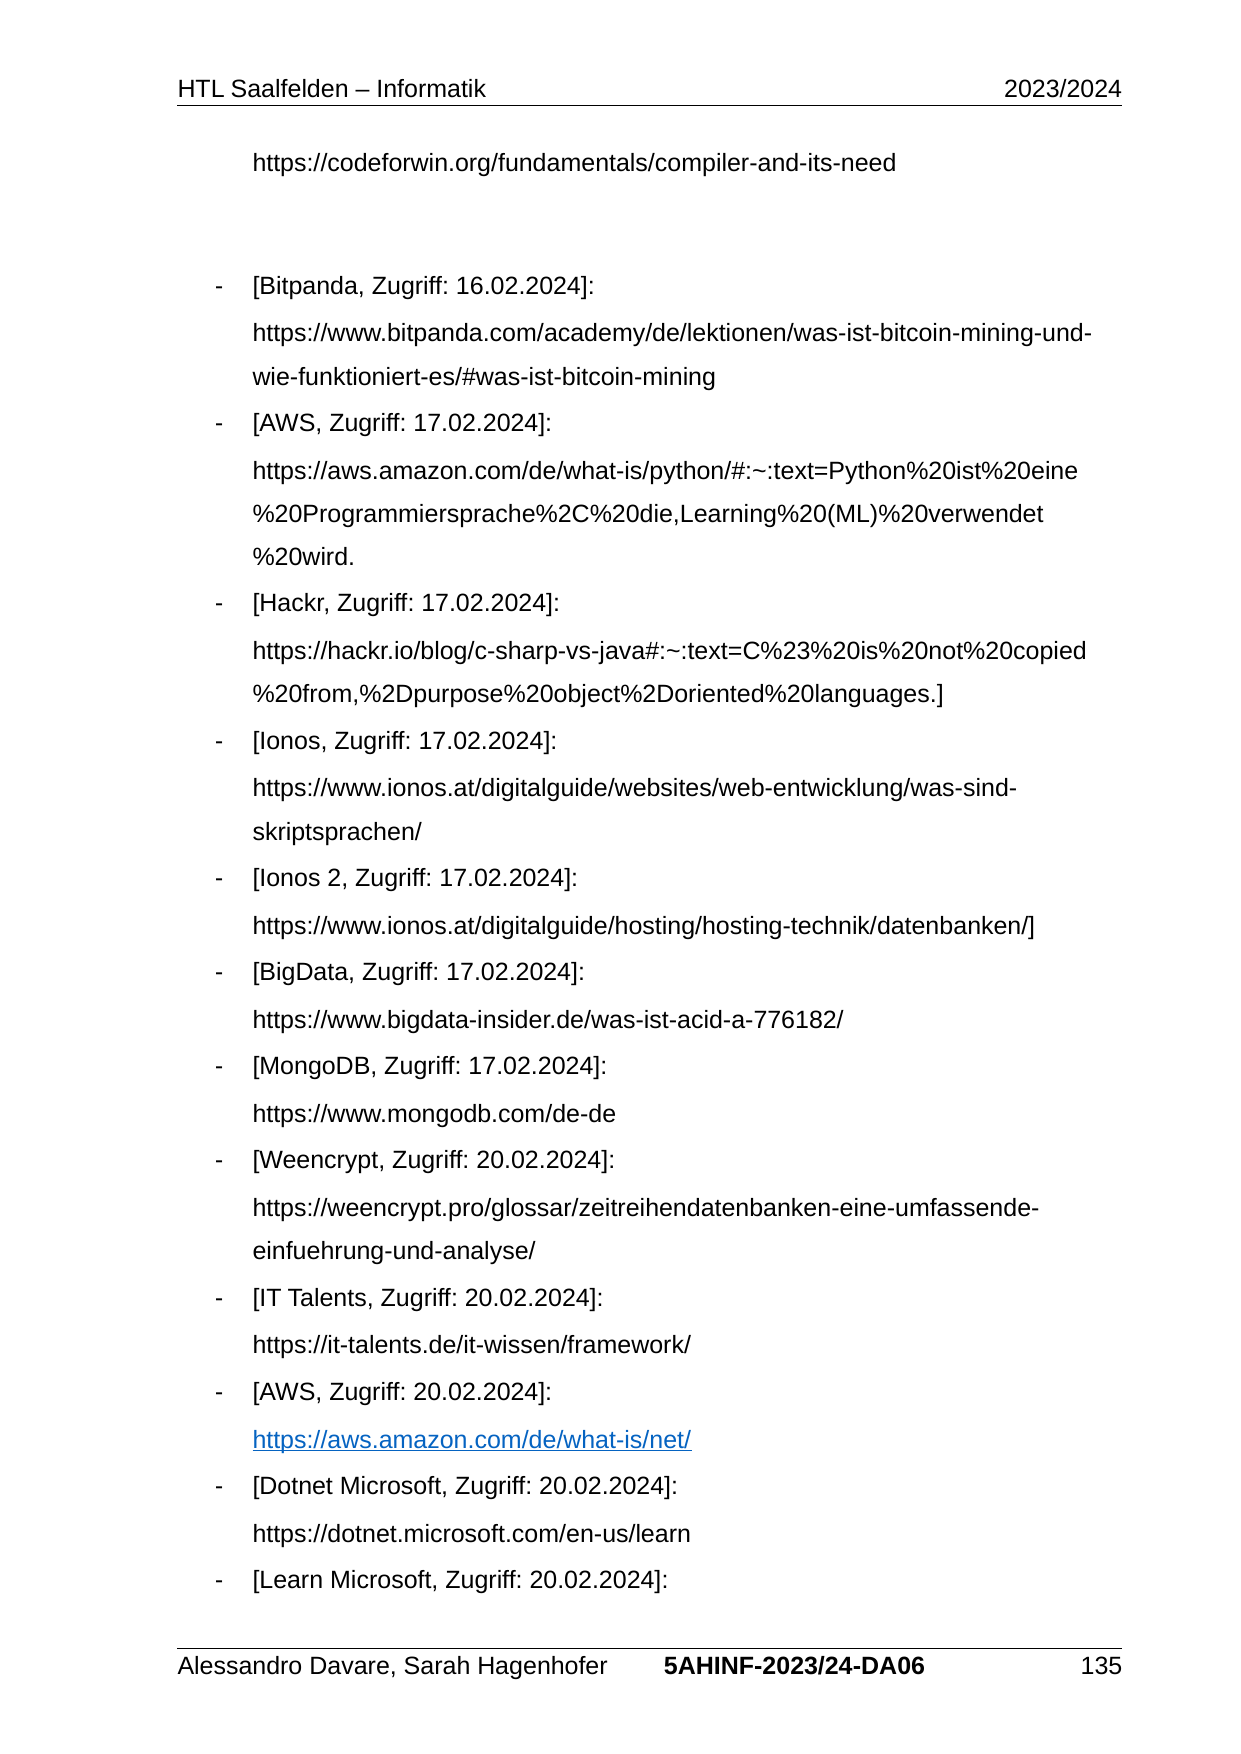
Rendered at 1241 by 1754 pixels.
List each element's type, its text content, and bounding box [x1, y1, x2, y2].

list https://it-talents.de/it-wissen/framework/ [252, 1330, 1122, 1359]
list https://www.bitpanda.com/academy/de/lektionen/was-ist-bitcoin-mining-und-wie-funktioniert-es/#was-ist-bitcoin-mining [252, 318, 1122, 390]
list [AWS, Zugriff: 17.02.2024]: [215, 404, 1122, 439]
list [Ionos, Zugriff: 17.02.2024]: [215, 722, 1122, 756]
list [Dotnet Microsoft, Zugriff: 20.02.2024]: [215, 1468, 1122, 1502]
list https://www.bigdata-insider.de/was-ist-acid-a-776182/ [252, 1005, 1122, 1033]
list https://codeforwin.org/fundamentals/compiler-and-its-need [252, 148, 1122, 176]
list https://www.ionos.at/digitalguide/hosting/hosting-technik/datenbanken/] [252, 911, 1122, 939]
list [Hackr, Zugriff: 17.02.2024]: [215, 585, 1122, 619]
list https://aws.amazon.com/de/what-is/net/ [252, 1424, 1122, 1453]
list [Ionos 2, Zugriff: 17.02.2024]: [215, 859, 1122, 894]
list https://hackr.io/blog/c-sharp-vs-java#:~:text=C%23%20is%20not%20copied%20from,%2Dpurpose%20object%2Doriented%20languages.] [252, 636, 1122, 708]
list https://weencrypt.pro/glossar/zeitreihendatenbanken-eine-umfassende-einfuehrung-und-analyse/ [252, 1193, 1122, 1265]
list [MongoDB, Zugriff: 17.02.2024]: [215, 1048, 1122, 1082]
list [Bitpanda, Zugriff: 16.02.2024]: [215, 267, 1122, 301]
list https://www.mongodb.com/de-de [252, 1099, 1122, 1128]
list [Learn Microsoft, Zugriff: 20.02.2024]: [215, 1562, 1122, 1596]
list [Weencrypt, Zugriff: 20.02.2024]: [215, 1142, 1122, 1176]
list https://dotnet.microsoft.com/en-us/learn [252, 1519, 1122, 1547]
list [AWS, Zugriff: 20.02.2024]: [215, 1373, 1122, 1408]
list [BigData, Zugriff: 17.02.2024]: [215, 954, 1122, 988]
list https://aws.amazon.com/de/what-is/python/#:~:text=Python%20ist%20eine%20Programmiersprache%2C%20die,Learning%20(ML)%20verwendet%20wird. [252, 456, 1122, 571]
list https://www.ionos.at/digitalguide/websites/web-entwicklung/was-sind-skriptsprachen/ [252, 773, 1122, 845]
list [IT Talents, Zugriff: 20.02.2024]: [215, 1279, 1122, 1313]
